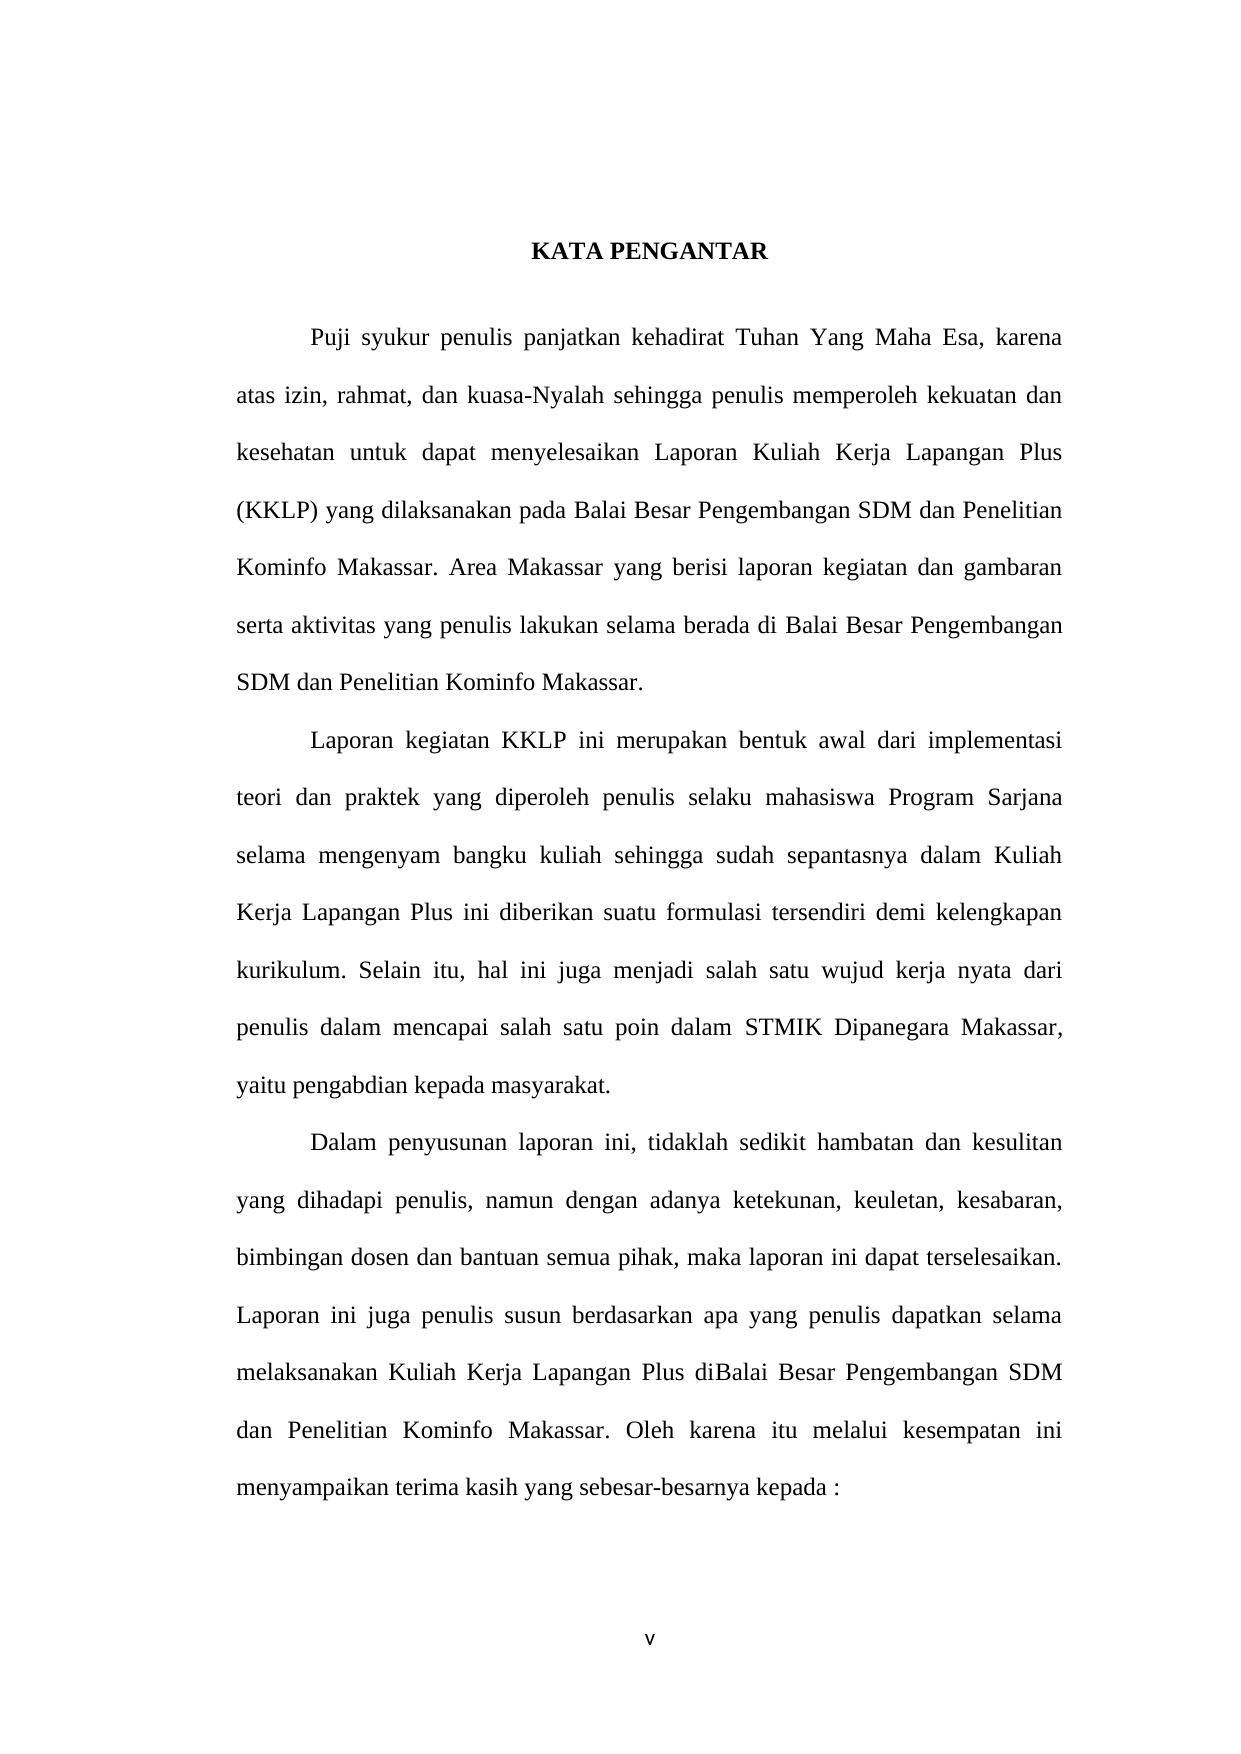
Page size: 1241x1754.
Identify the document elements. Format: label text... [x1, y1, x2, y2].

text KATA PENGANTAR [236, 236, 1063, 265]
text Laporan kegiatan KKLP ini merupakan bentuk awal dari implementasi teori dan praktek yang diperoleh penulis selaku mahasiswa Program Sarjana selama mengenyam bangku kuliah sehingga sudah sepantasnya dalam Kuliah Kerja Lapangan Plus ini diberikan suatu formulasi tersendiri demi kelengkapan kurikulum. Selain itu, hal ini juga menjadi salah satu wujud kerja nyata dari penulis dalam mencapai salah satu poin dalam STMIK Dipanegara Makassar, yaitu pengabdian kepada masyarakat. [236, 725, 1063, 1099]
text Dalam penyusunan laporan ini, tidaklah sedikit hambatan dan kesulitan yang dihadapi penulis, namun dengan adanya ketekunan, keuletan, kesabaran, bimbingan dosen dan bantuan semua pihak, maka laporan ini dapat terselesaikan. Laporan ini juga penulis susun berdasarkan apa yang penulis dapatkan selama melaksanakan Kuliah Kerja Lapangan Plus diBalai Besar Pengembangan SDM dan Penelitian Kominfo Makassar. Oleh karena itu melalui kesempatan ini menyampaikan terima kasih yang sebesar-besarnya kepada : [236, 1127, 1063, 1501]
text Puji syukur penulis panjatkan kehadirat Tuhan Yang Maha Esa, karena atas izin, rahmat, dan kuasa-Nyalah sehingga penulis memperoleh kekuatan dan kesehatan untuk dapat menyelesaikan Laporan Kuliah Kerja Lapangan Plus (KKLP) yang dilaksanakan pada Balai Besar Pengembangan SDM dan Penelitian Kominfo Makassar. Area Makassar yang berisi laporan kegiatan dan gambaran serta aktivitas yang penulis lakukan selama berada di Balai Besar Pengembangan SDM dan Penelitian Kominfo Makassar. [236, 322, 1063, 696]
